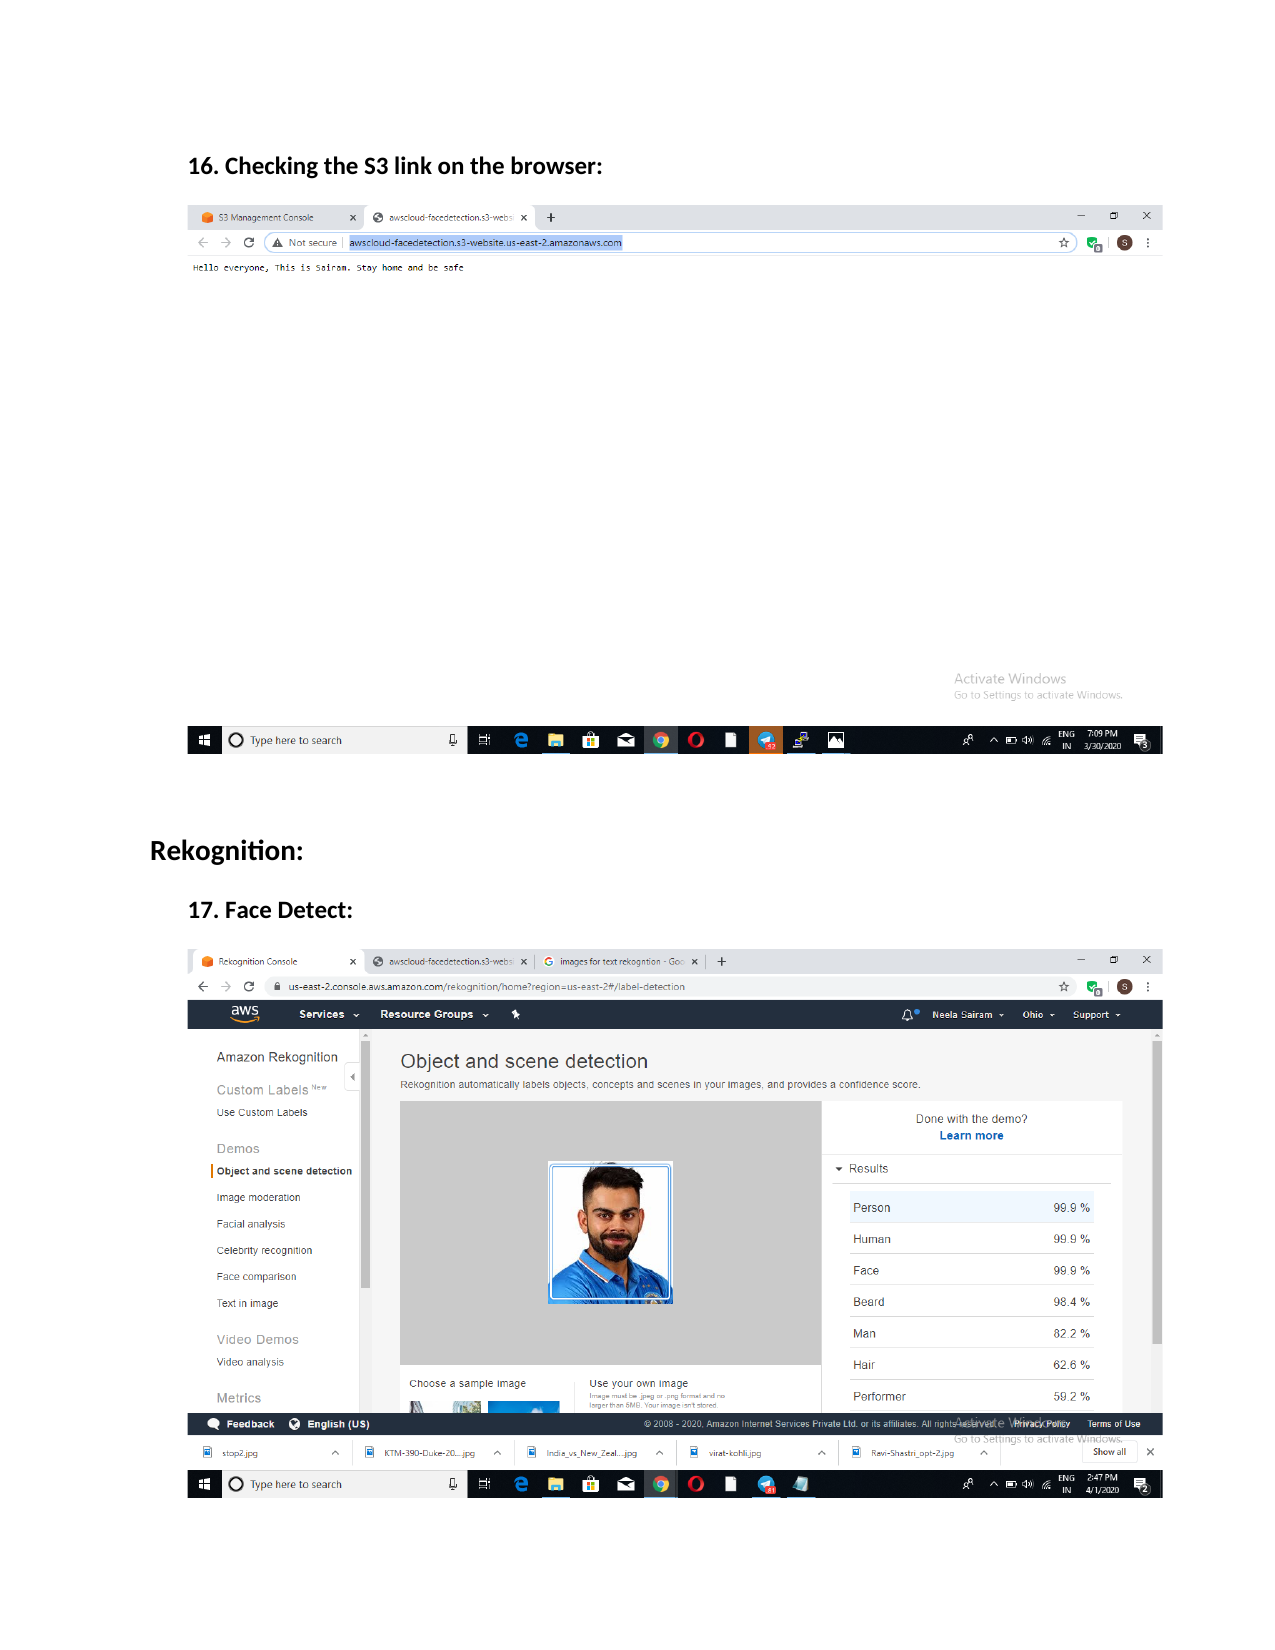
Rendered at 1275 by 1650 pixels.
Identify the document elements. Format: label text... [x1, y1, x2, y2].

list Face Detect: [187, 894, 1125, 924]
list Checking the S3 link on the browser: [187, 150, 1125, 181]
picture [187, 205, 1163, 754]
picture [187, 949, 1163, 1498]
text Rekognition: [150, 832, 1125, 868]
